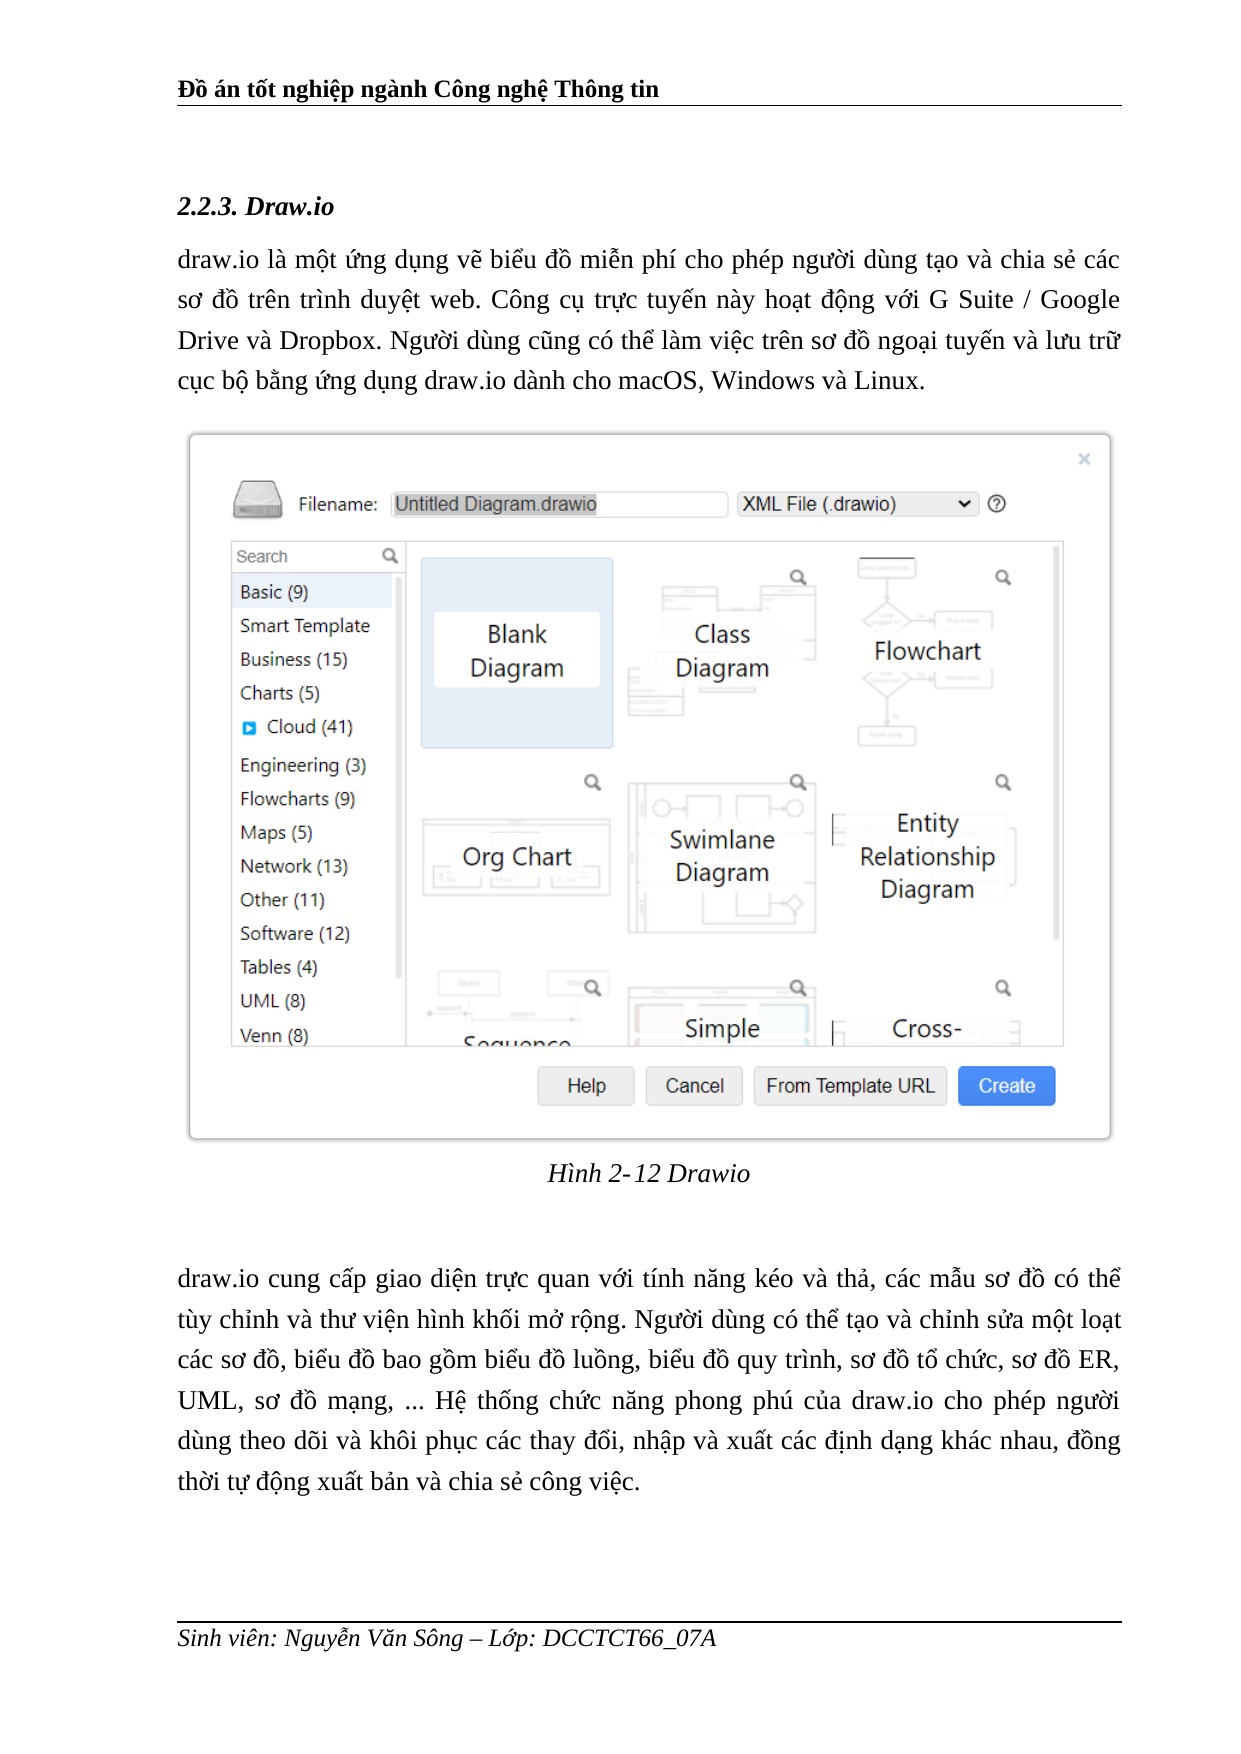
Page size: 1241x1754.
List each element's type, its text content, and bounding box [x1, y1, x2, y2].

text draw.io là một ứng dụng vẽ biểu đồ miễn phí cho phép người dùng tạo và chia sẻ các sơ đồ trên trình duyệt web. Công cụ trực tuyến này hoạt động với G Suite / Google Drive và Dropbox. Người dùng cũng có thể làm việc trên sơ đồ ngoại tuyến và lưu trữ cục bộ bằng ứng dụng draw.io dành cho macOS, Windows và Linux. [177, 243, 1122, 396]
subtitle Draw.io [177, 190, 1122, 221]
picture [177, 417, 1123, 1148]
text draw.io cung cấp giao diện trực quan với tính năng kéo và thả, các mẫu sơ đồ có thể tùy chỉnh và thư viện hình khối mở rộng. Người dùng có thể tạo và chỉnh sửa một loạt các sơ đồ, biểu đồ bao gồm biểu đồ luồng, biểu đồ quy trình, sơ đồ tổ chức, sơ đồ ER, UML, sơ đồ mạng, ... Hệ thống chức năng phong phú của draw.io cho phép người dùng theo dõi và khôi phục các thay đổi, nhập và xuất các định dạng khác nhau, đồng thời tự động xuất bản và chia sẻ công việc. [177, 1262, 1122, 1496]
